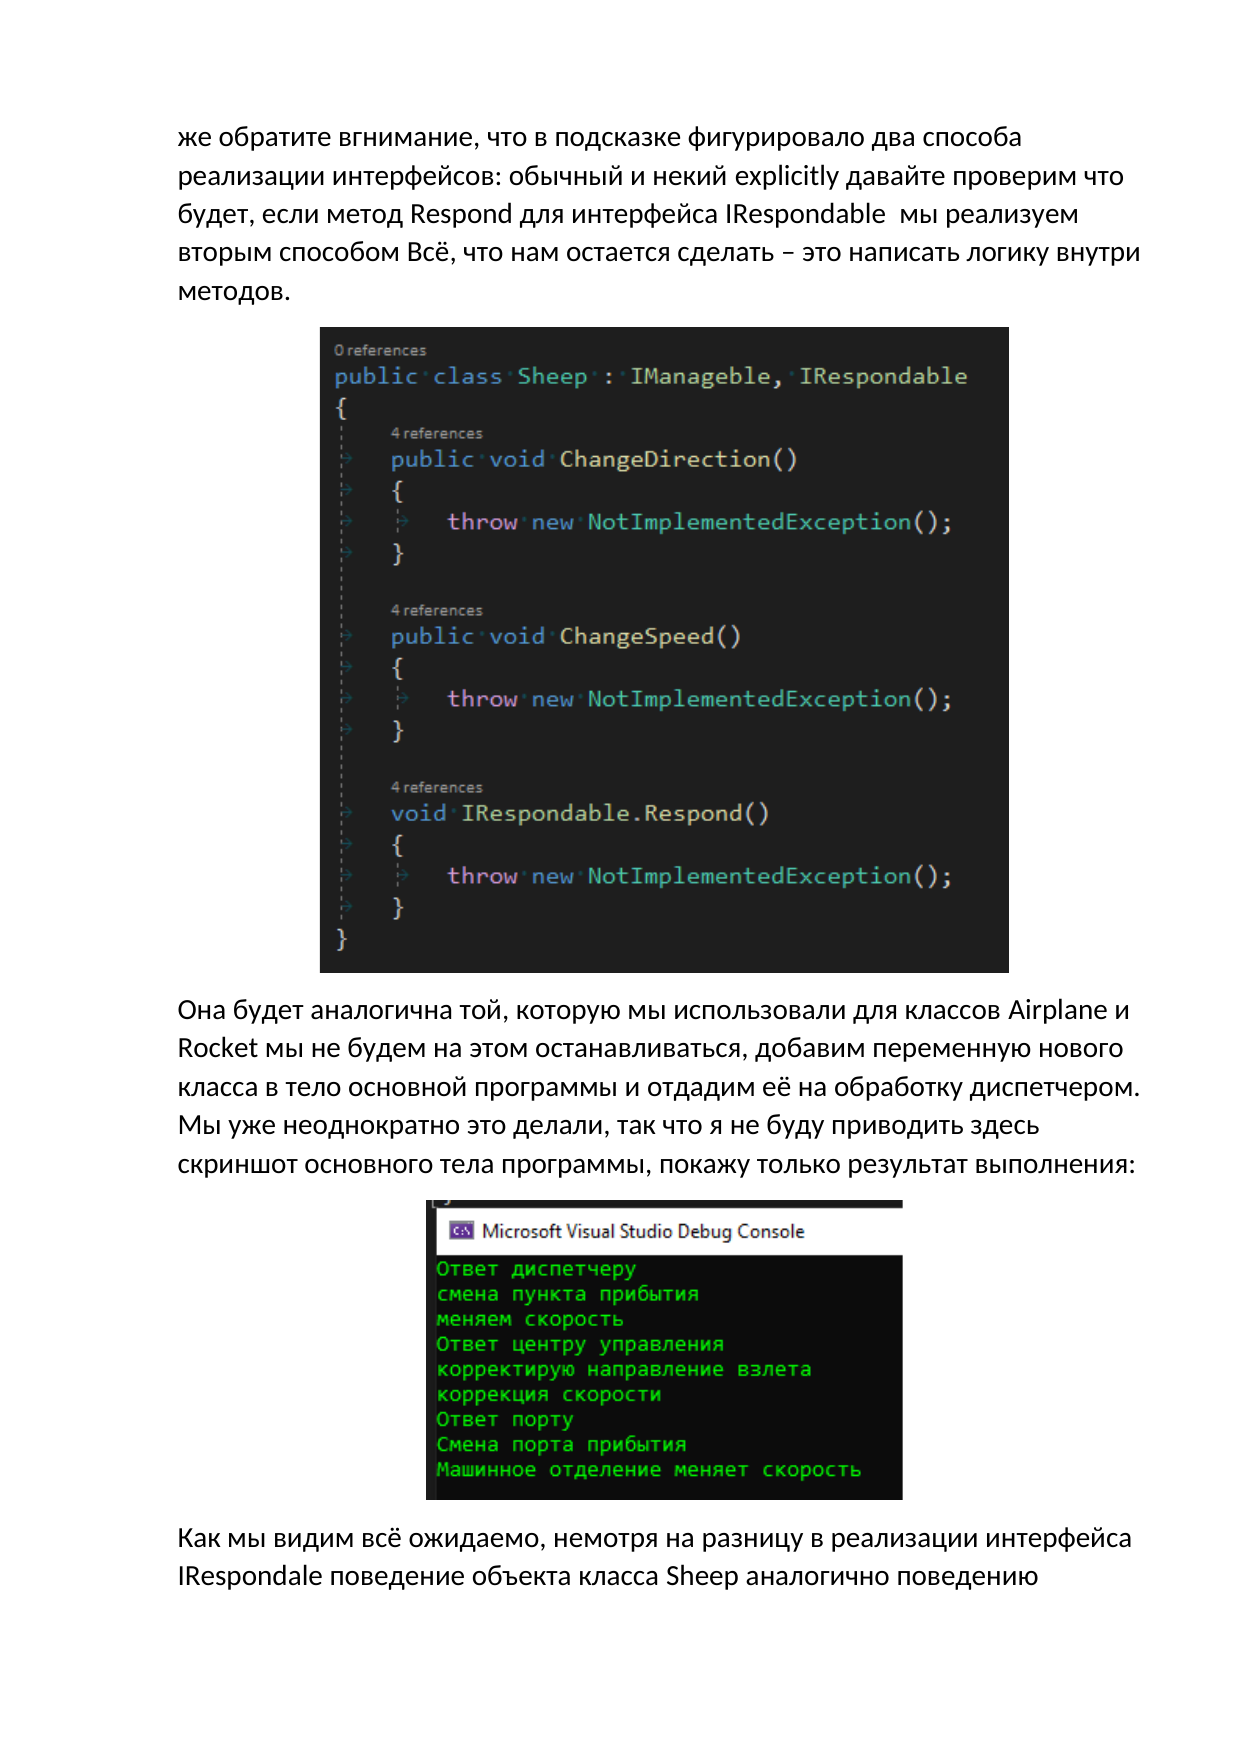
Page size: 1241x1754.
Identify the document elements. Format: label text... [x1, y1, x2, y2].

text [177, 1519, 1152, 1593]
text Она будет аналогична той, которую мы использовали для классов Airplane и Rocket мы не будем на этом останавливаться, добавим переменную нового класса в тело основной программы и отдадим её на обработку диспетчером. Мы уже неоднократно это делали, так что я не буду приводить здесь скриншот основного тела программы, покажу только результат выполнения: [177, 991, 1152, 1181]
picture [426, 1200, 903, 1500]
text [177, 118, 1152, 307]
picture [319, 327, 1009, 973]
